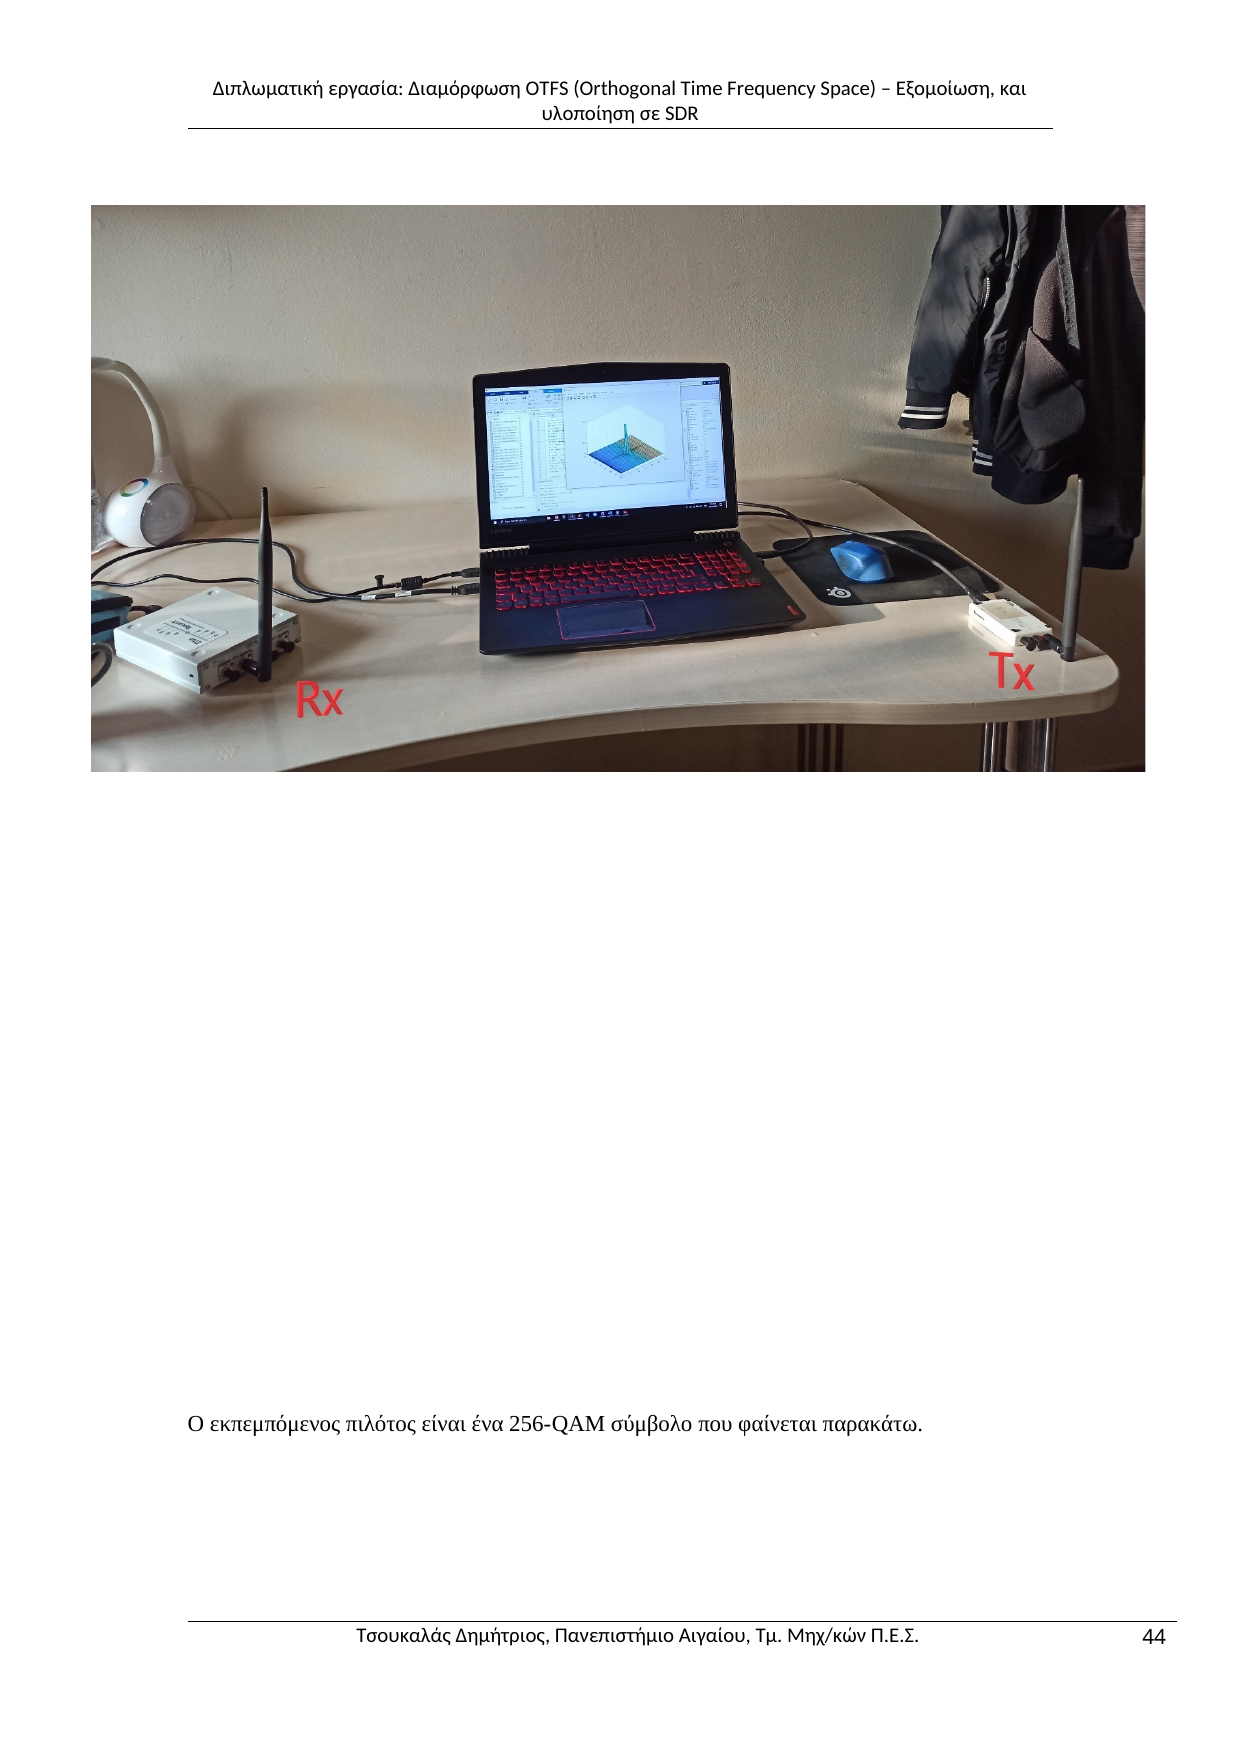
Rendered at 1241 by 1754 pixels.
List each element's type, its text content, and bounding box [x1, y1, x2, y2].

picture [91, 205, 1146, 772]
text Ο εκπεμπόμενος πιλότος είναι ένα 256-QAM σύμβολο που φαίνεται παρακάτω. [187, 1404, 1053, 1438]
